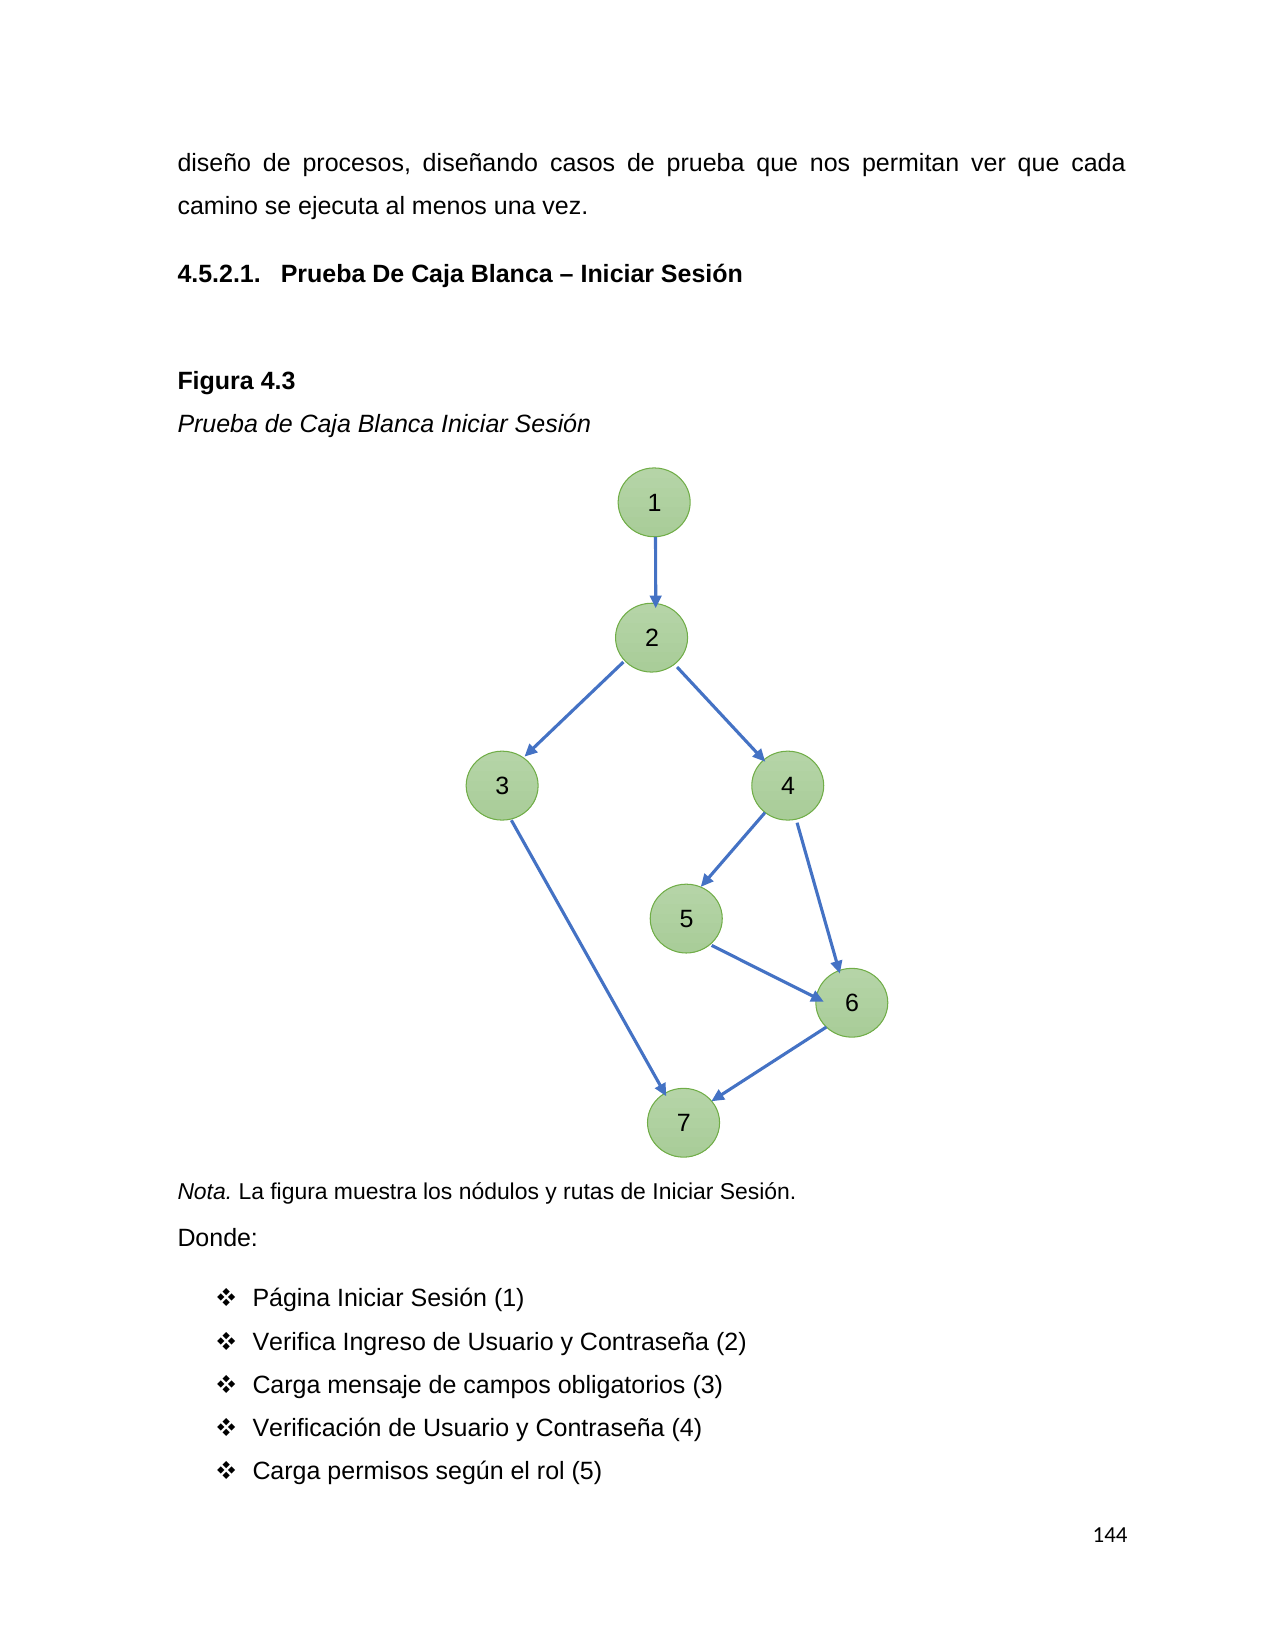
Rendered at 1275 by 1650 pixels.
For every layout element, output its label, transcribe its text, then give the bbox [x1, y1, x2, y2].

text Donde: [177, 1223, 1127, 1252]
text Figura 4.3 [177, 366, 1127, 394]
list Página Iniciar Sesión (1) [215, 1283, 1127, 1312]
list Carga permisos según el rol (5) [215, 1456, 1127, 1485]
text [177, 148, 1127, 219]
list Verifica Ingreso de Usuario y Contraseña (2) [215, 1326, 1127, 1355]
text Prueba de Caja Blanca Iniciar Sesión [177, 409, 1127, 437]
text Nota. La figura muestra los nódulos y rutas de Iniciar Sesión. [177, 452, 1127, 1205]
subtitle Prueba De Caja Blanca – Iniciar Sesión [177, 259, 1127, 288]
list Verificación de Usuario y Contraseña (4) [215, 1413, 1127, 1442]
list Carga mensaje de campos obligatorios (3) [215, 1370, 1127, 1398]
